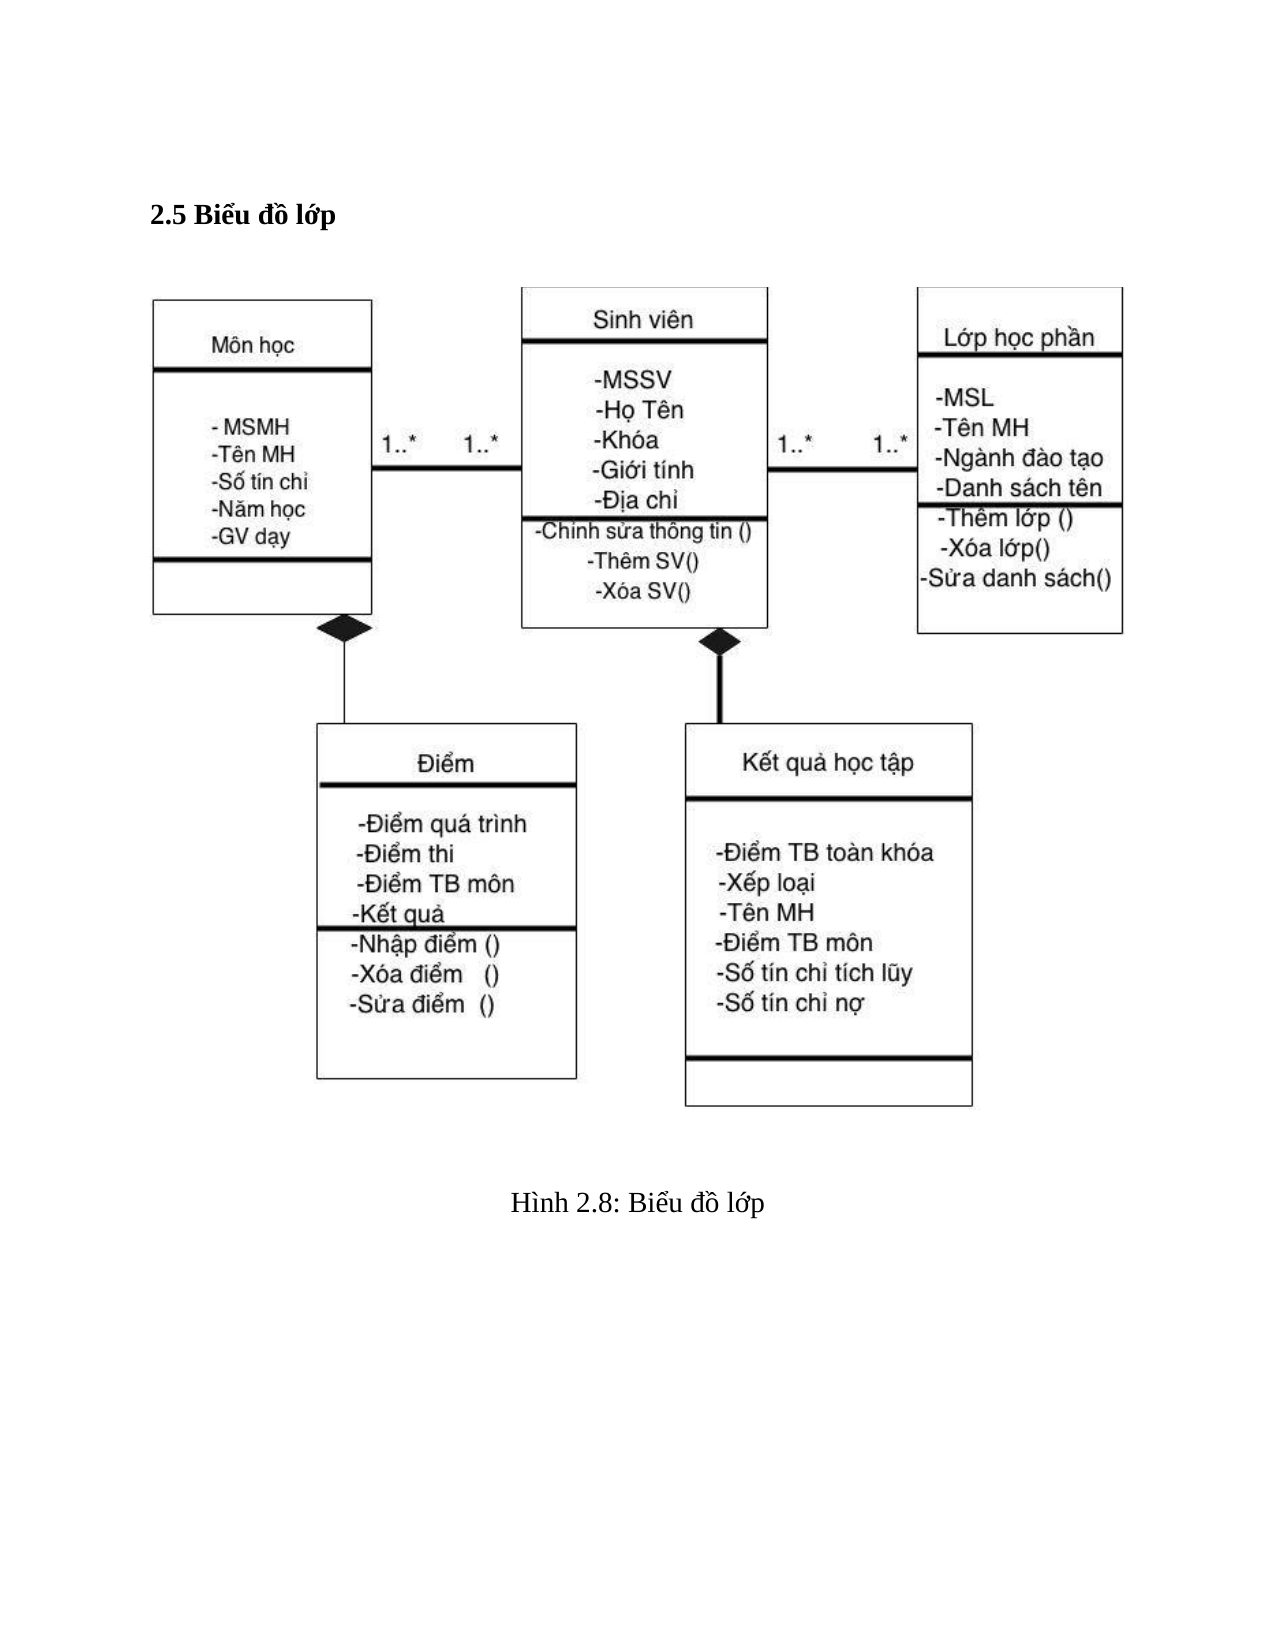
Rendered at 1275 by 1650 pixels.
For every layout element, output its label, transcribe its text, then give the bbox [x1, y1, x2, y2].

subtitle 2.5 Biểu đồ lớp [150, 197, 1125, 231]
subtitle Hình 2.8: Biểu đồ lớp [150, 1185, 1125, 1219]
picture [150, 287, 1125, 1111]
